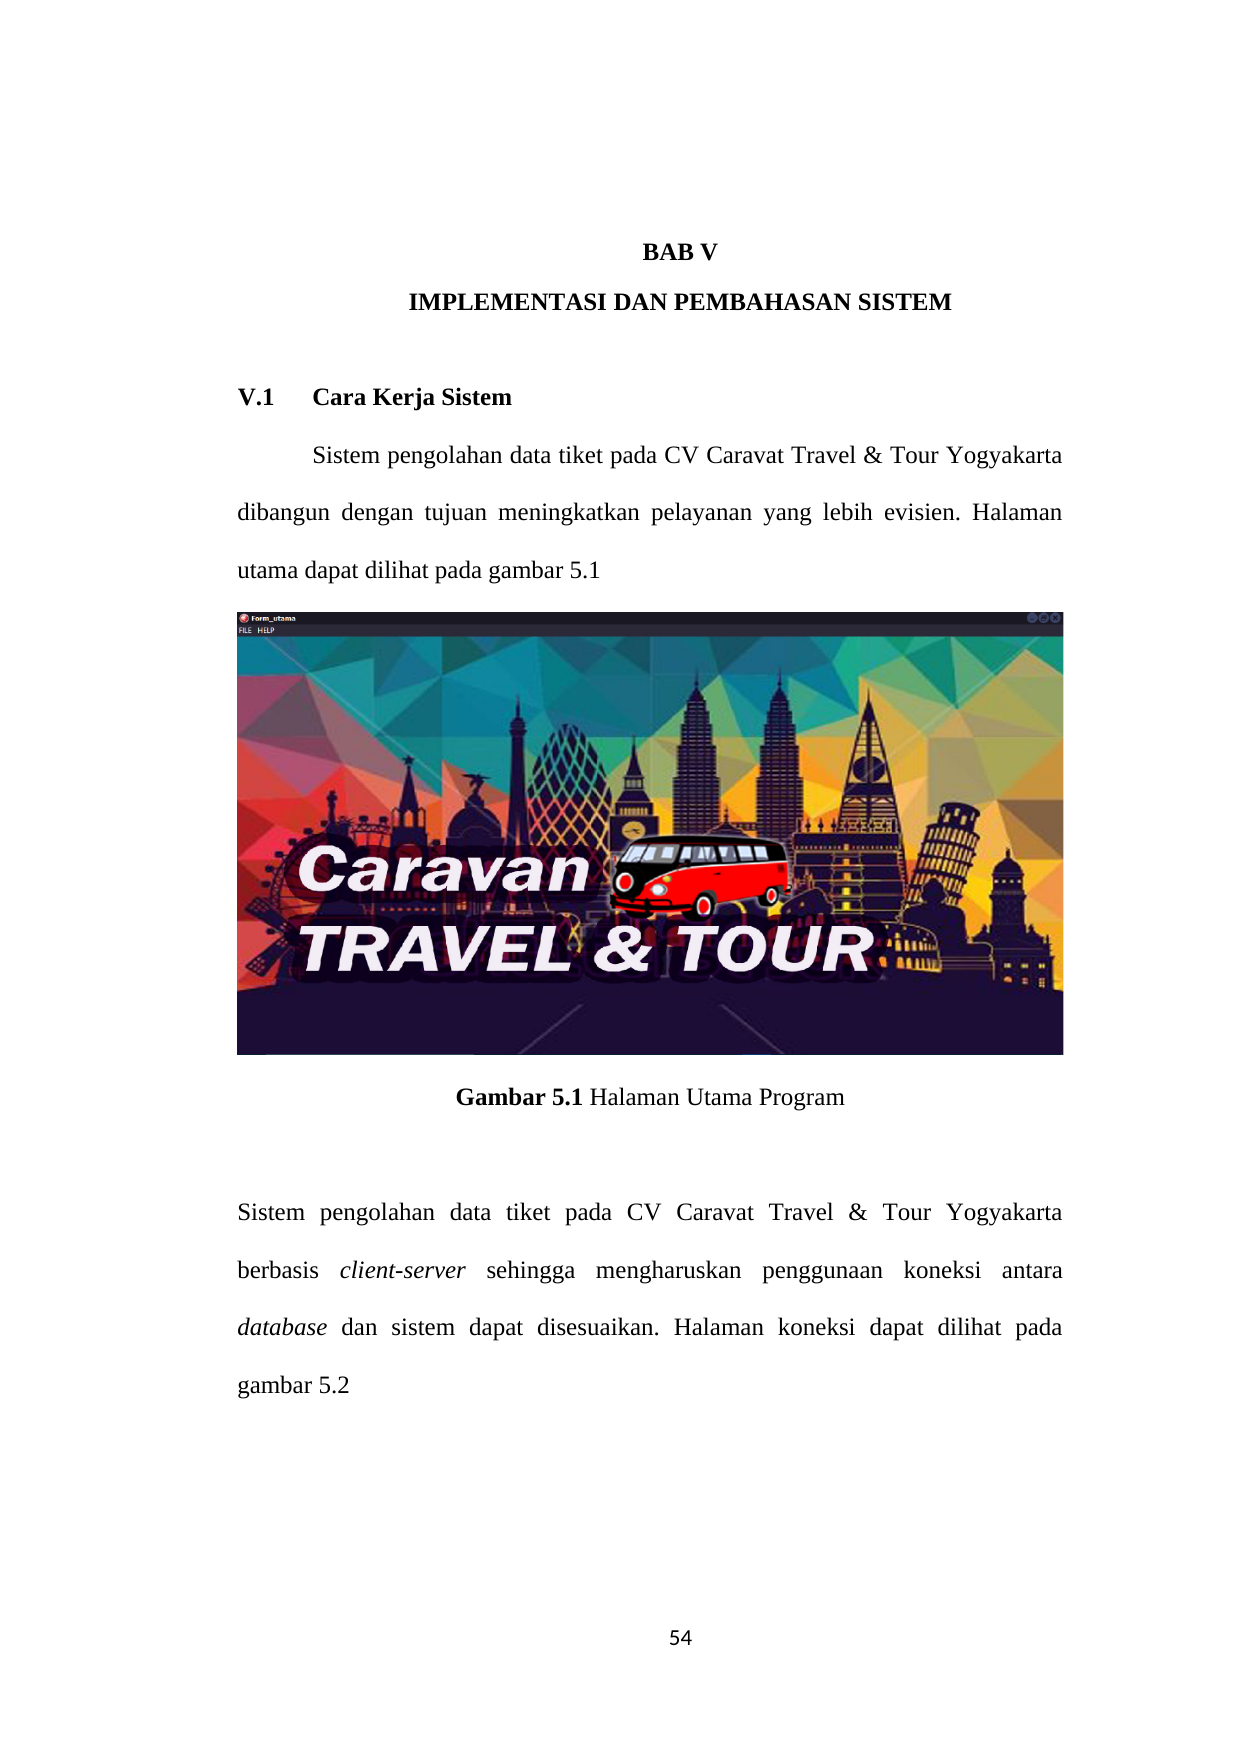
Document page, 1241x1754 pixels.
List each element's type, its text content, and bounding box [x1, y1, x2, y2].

text BAB V [237, 237, 1063, 266]
text IMPLEMENTASI DAN PEMBAHASAN SISTEM [237, 287, 1063, 315]
list Cara Kerja Sistem [274, 382, 1063, 411]
picture [237, 665, 264, 670]
text Sistem pengolahan data tiket pada CV Caravat Travel & Tour Yogyakarta dibangun dengan tujuan meningkatkan pelayanan yang lebih evisien. Halaman utama dapat dilihat pada gambar 5.1 [237, 440, 1063, 584]
text Sistem pengolahan data tiket pada CV Caravat Travel & Tour Yogyakarta berbasis client-server sehingga mengharuskan penggunaan koneksi antara database dan sistem dapat disesuaikan. Halaman koneksi dapat dilihat pada gambar 5.2 [237, 1197, 1063, 1398]
text Gambar 5.1 Halaman Utama Program [237, 1082, 1063, 1111]
picture [237, 612, 1064, 1055]
